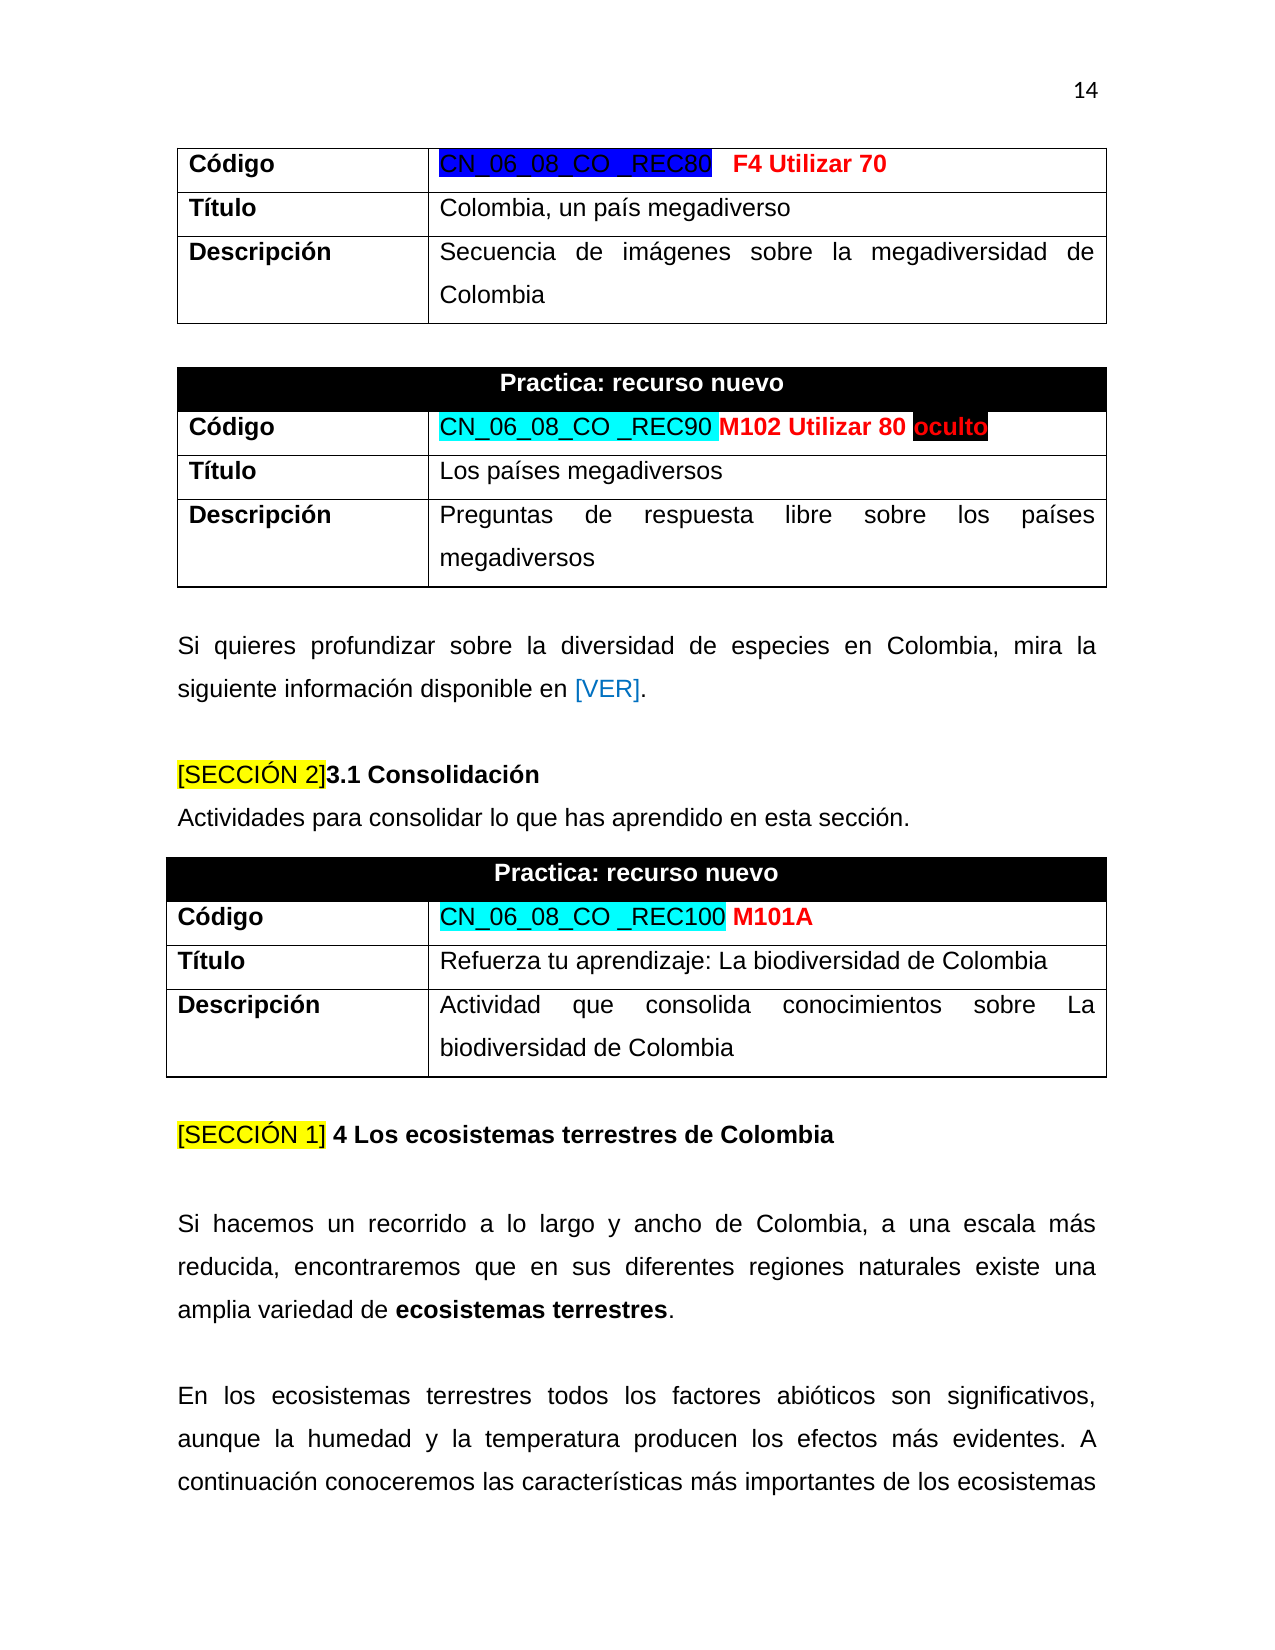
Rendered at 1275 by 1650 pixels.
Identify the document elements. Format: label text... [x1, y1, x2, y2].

table_cell CN_06_08_CO _REC90 M102 Utilizar 80 oculto [429, 412, 1106, 455]
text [177, 1381, 1098, 1496]
table_cell Los países megadiversos [429, 456, 1106, 499]
table_cell CN_06_08_CO _REC80 F4 Utilizar 70 [429, 149, 1106, 192]
table_cell Descripción [178, 500, 428, 586]
table_cell Código [167, 902, 428, 945]
table_cell Secuencia de imágenes sobre la megadiversidad de Colombia [429, 237, 1106, 323]
table_header Practica: recurso nuevo [178, 368, 1106, 411]
table_cell Título [178, 193, 428, 236]
table_cell Código [178, 149, 428, 192]
table_cell Preguntas de respuesta libre sobre los países megadiversos [429, 500, 1106, 586]
table_cell Descripción [178, 237, 428, 323]
table_cell CN_06_08_CO _REC100 M101A [429, 902, 1106, 945]
table_cell Código [178, 412, 428, 455]
table_cell Título [178, 456, 428, 499]
table_cell Refuerza tu aprendizaje: La biodiversidad de Colombia [429, 946, 1106, 989]
text Actividades para consolidar lo que has aprendido en esta sección. [177, 803, 1098, 832]
table_header Practica: recurso nuevo [167, 858, 1106, 901]
table_cell Título [167, 946, 428, 989]
text [SECCIÓN 2]3.1 Consolidación [326, 760, 1098, 789]
table_cell Colombia, un país megadiverso [429, 193, 1106, 236]
text Si quieres profundizar sobre la diversidad de especies en Colombia, mira la siguiente información disponible en [VER]. [177, 631, 1098, 702]
table_cell Actividad que consolida conocimientos sobre La biodiversidad de Colombia [429, 990, 1106, 1076]
table_cell Descripción [167, 990, 428, 1076]
text [SECCIÓN 1] 4 Los ecosistemas terrestres de Colombia [326, 1121, 1098, 1149]
text Si hacemos un recorrido a lo largo y ancho de Colombia, a una escala más reducida, encontraremos que en sus diferentes regiones naturales existe una amplia variedad de ecosistemas terrestres. [177, 1208, 1098, 1323]
